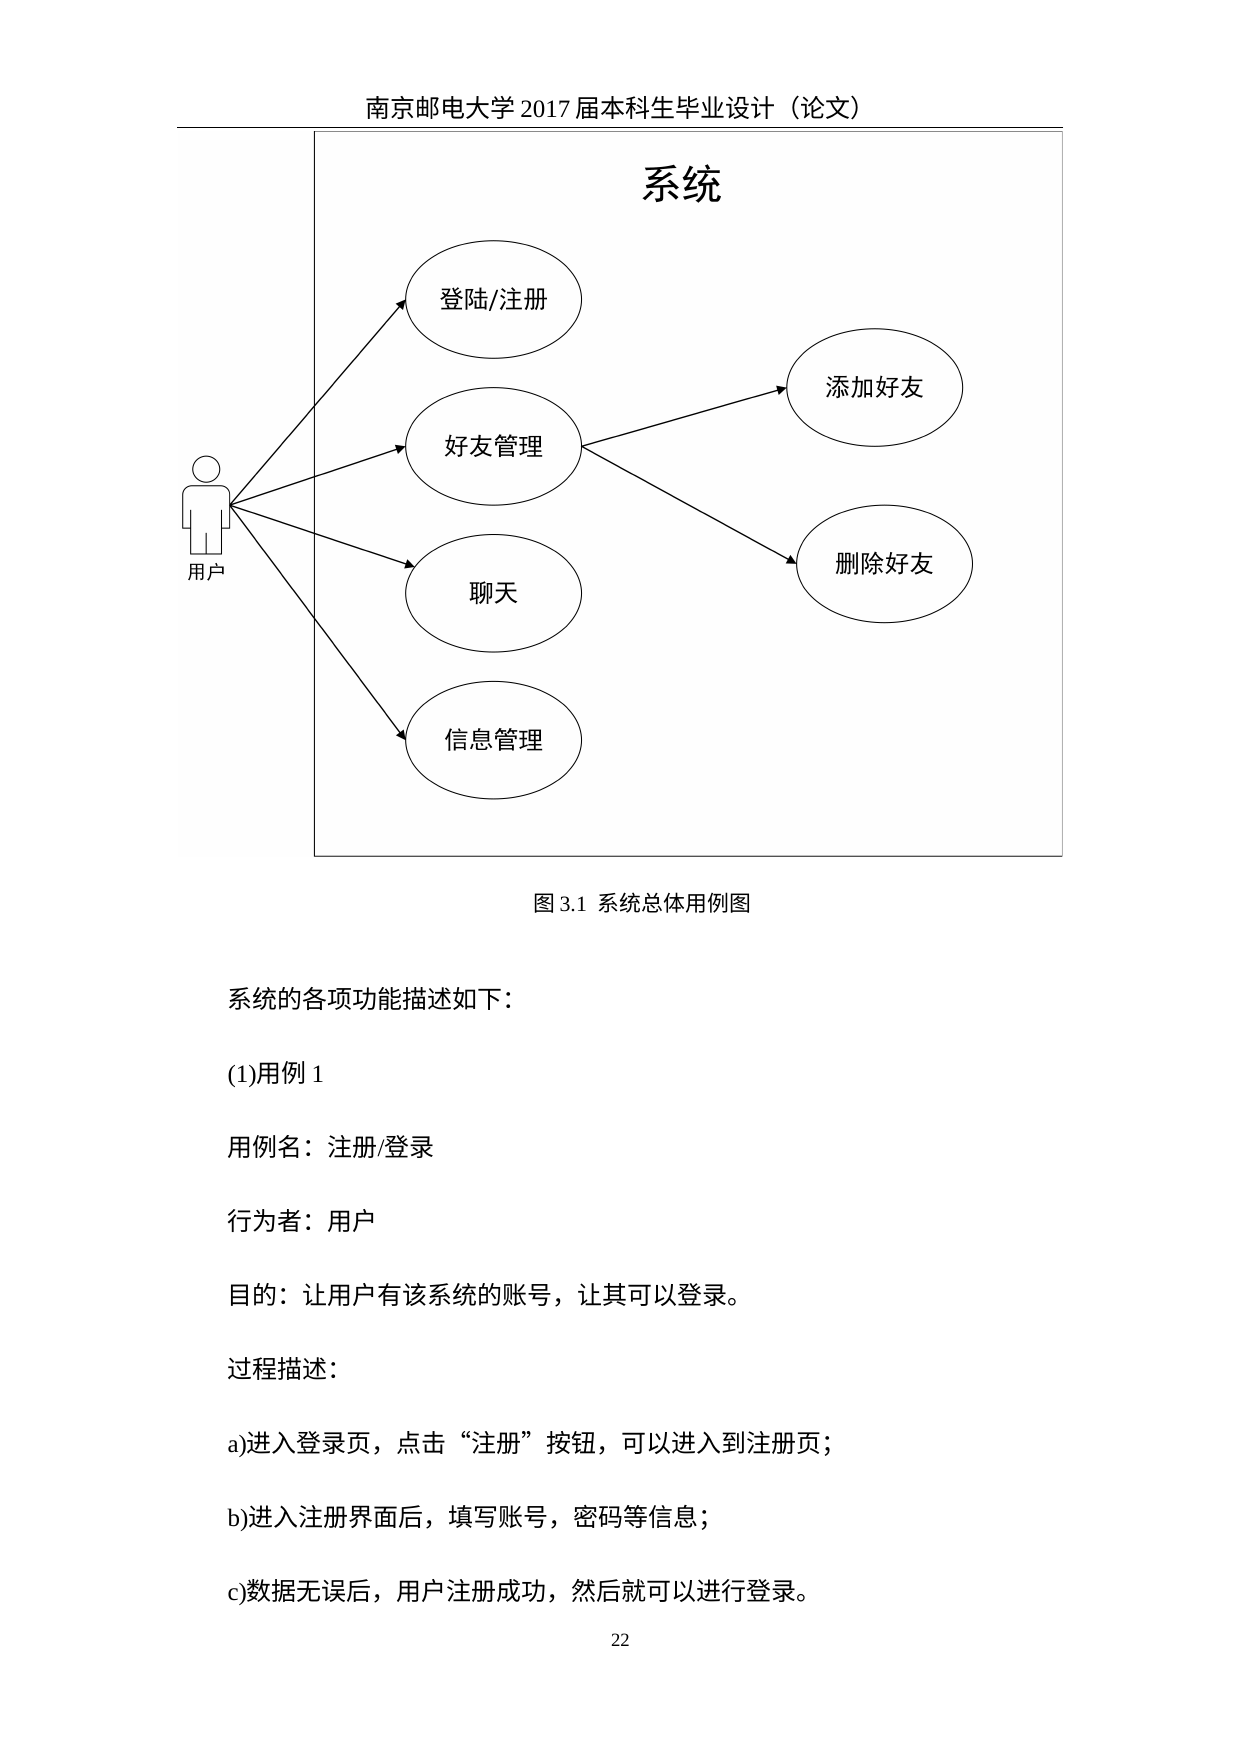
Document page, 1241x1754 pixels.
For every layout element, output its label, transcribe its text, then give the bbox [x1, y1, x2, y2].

text a)进入登录页，点击“注册”按钮，可以进入到注册页； [177, 1409, 1063, 1474]
text (1)用例1 [177, 1039, 1063, 1104]
text 系统的各项功能描述如下： [177, 965, 1063, 1030]
text 目的：让用户有该系统的账号，让其可以登录。 [177, 1261, 1063, 1326]
text 图3.1 系统总体用例图 [177, 886, 1063, 918]
picture [177, 131, 1063, 857]
text b)进入注册界面后，填写账号，密码等信息； [177, 1483, 1063, 1548]
text 过程描述： [177, 1335, 1063, 1400]
text 行为者：用户 [177, 1187, 1063, 1252]
text 用例名：注册/登录 [177, 1113, 1063, 1178]
text c)数据无误后，用户注册成功，然后就可以进行登录。 [177, 1557, 1063, 1622]
